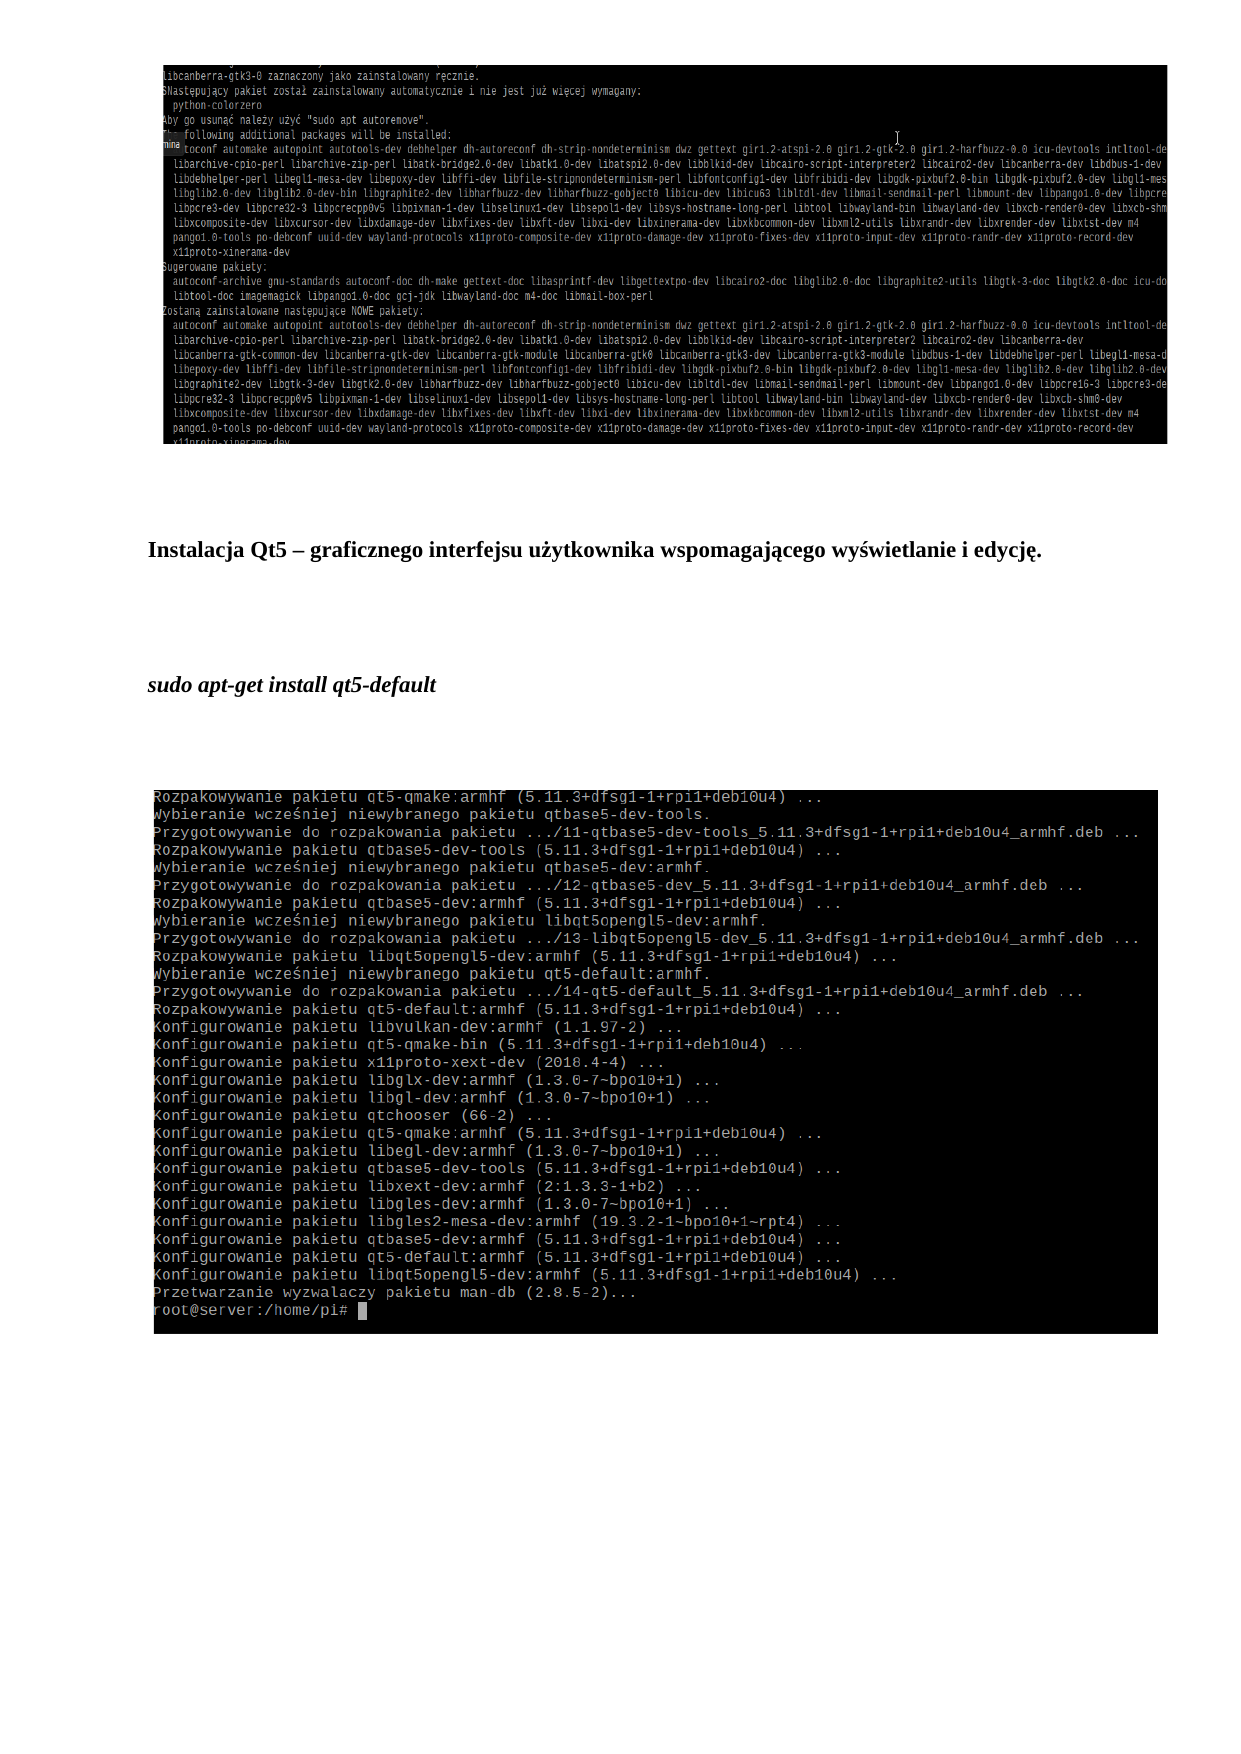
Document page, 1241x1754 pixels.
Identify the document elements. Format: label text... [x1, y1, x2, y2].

picture [153, 790, 1158, 1334]
picture [163, 65, 1168, 444]
text sudo apt-get install qt5-default [148, 672, 1092, 698]
text Instalacja Qt5 – graficznego interfejsu użytkownika wspomagającego wyświetlanie i edycję. [148, 536, 1092, 563]
